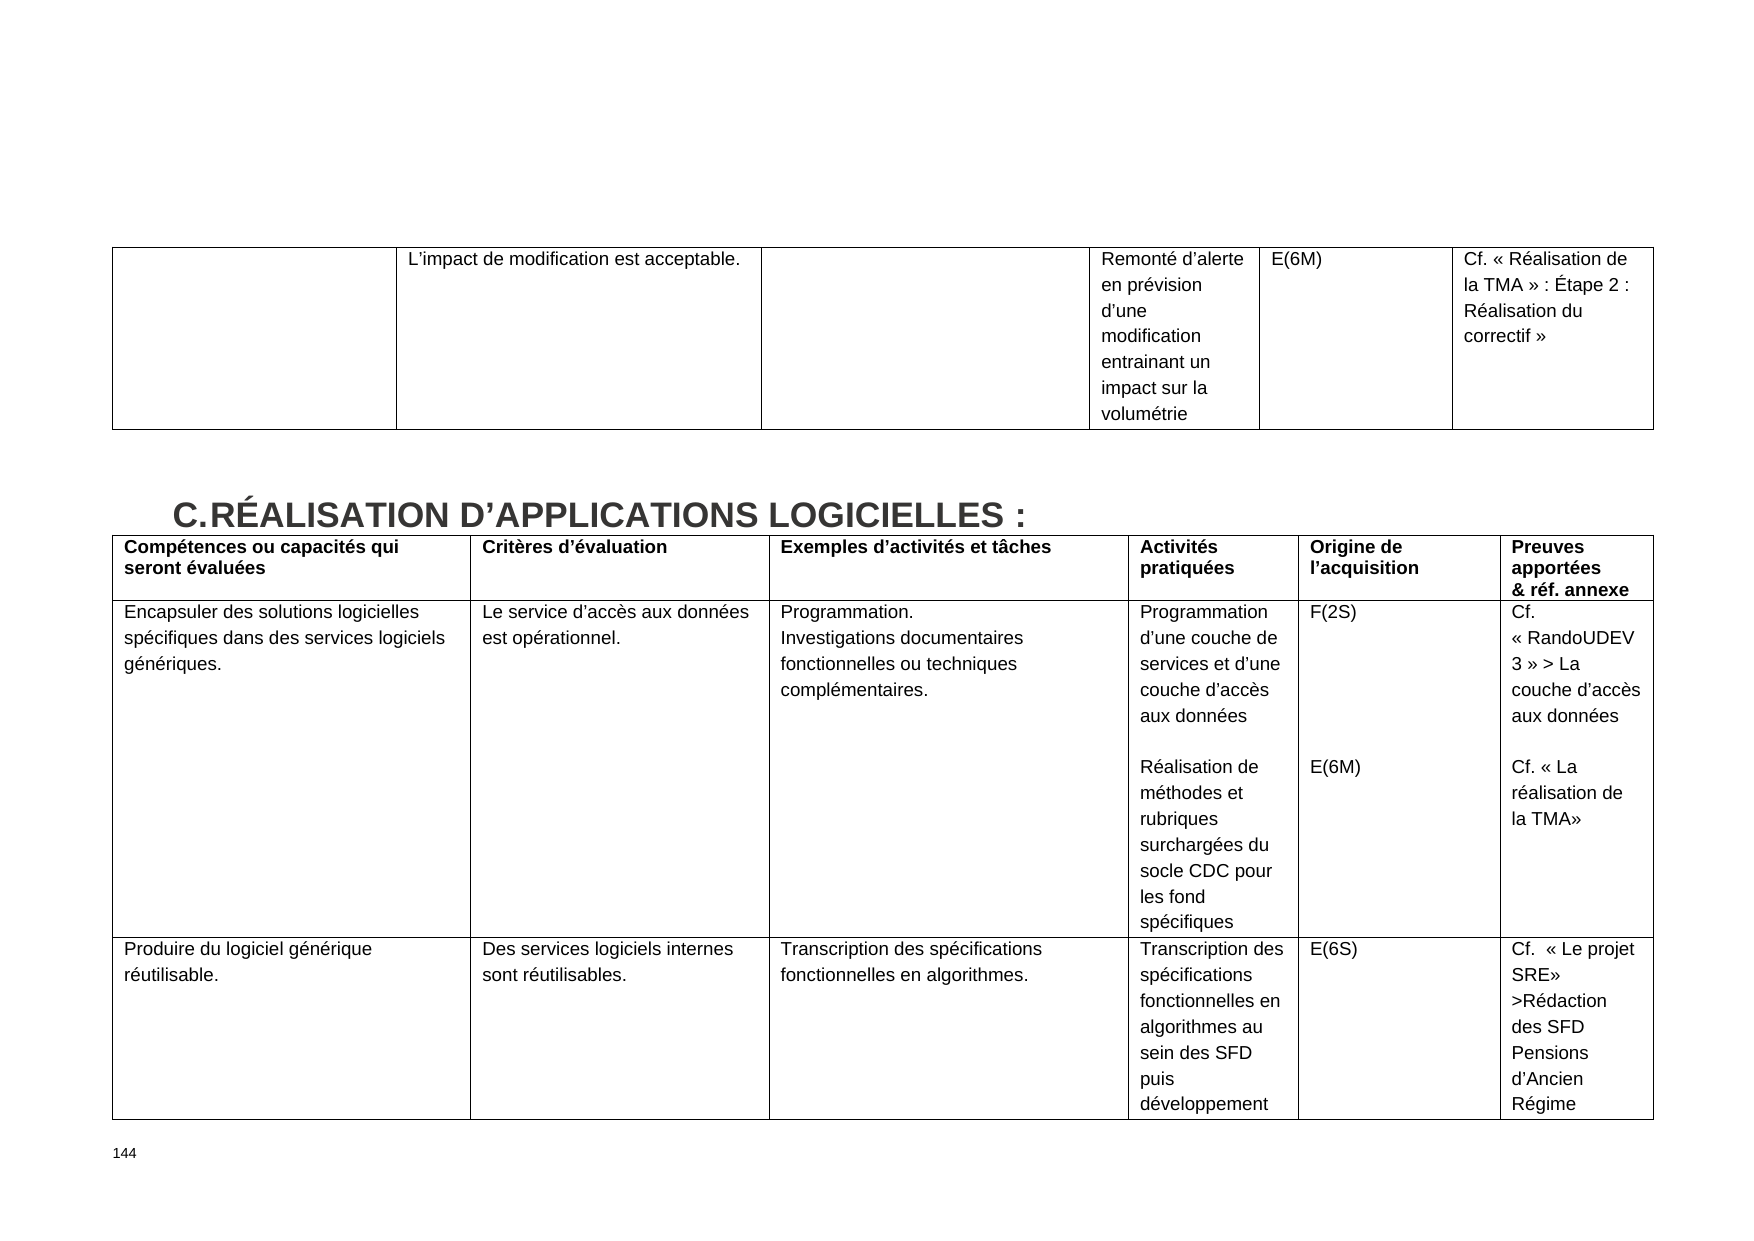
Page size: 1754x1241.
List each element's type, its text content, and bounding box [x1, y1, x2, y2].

table_cell [762, 248, 1089, 428]
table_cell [113, 938, 470, 1119]
table_cell Cf. « RandoUDEV3 » > La couche d’accès aux données Cf. « La réalisation de la TMA» [1501, 601, 1653, 937]
table_header Origine de l’acquisition [1299, 536, 1500, 600]
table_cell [1501, 938, 1653, 1119]
table_header Compétences ou capacités qui seront évaluées [113, 536, 470, 600]
table_cell Programmation d’une couche de services et d’une couche d’accès aux données Réalisation de méthodes et rubriques surchargées du socle CDC pour les fond spécifiques [1129, 601, 1298, 937]
subtitle Réalisation d’applications logicielles : [172, 494, 1654, 534]
table_cell Cf. « Réalisation de la TMA » : Étape 2 : Réalisation du correctif » [1453, 248, 1653, 428]
table_header Preuves apportées & réf. annexe [1501, 536, 1653, 600]
table_cell Programmation. Investigations documentaires fonctionnelles ou techniques complémentaires. [770, 601, 1128, 937]
table_header Critères d’évaluation [471, 536, 769, 600]
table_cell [471, 938, 769, 1119]
table_cell L’impact de modification est acceptable. [397, 248, 761, 428]
table_cell Le service d’accès aux données est opérationnel. [471, 601, 769, 937]
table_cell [1090, 248, 1259, 428]
table_header Activités pratiquées [1129, 536, 1298, 600]
table_cell E(6M) [1260, 248, 1452, 428]
table_cell Encapsuler des solutions logicielles spécifiques dans des services logiciels génériques. [113, 601, 470, 937]
table_cell F(2S) E(6M) [1299, 601, 1500, 937]
table_cell E(6S) [1299, 938, 1500, 1119]
table_header Exemples d’activités et tâches [770, 536, 1128, 600]
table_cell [1129, 938, 1298, 1119]
table_cell [113, 248, 396, 428]
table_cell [770, 938, 1128, 1119]
